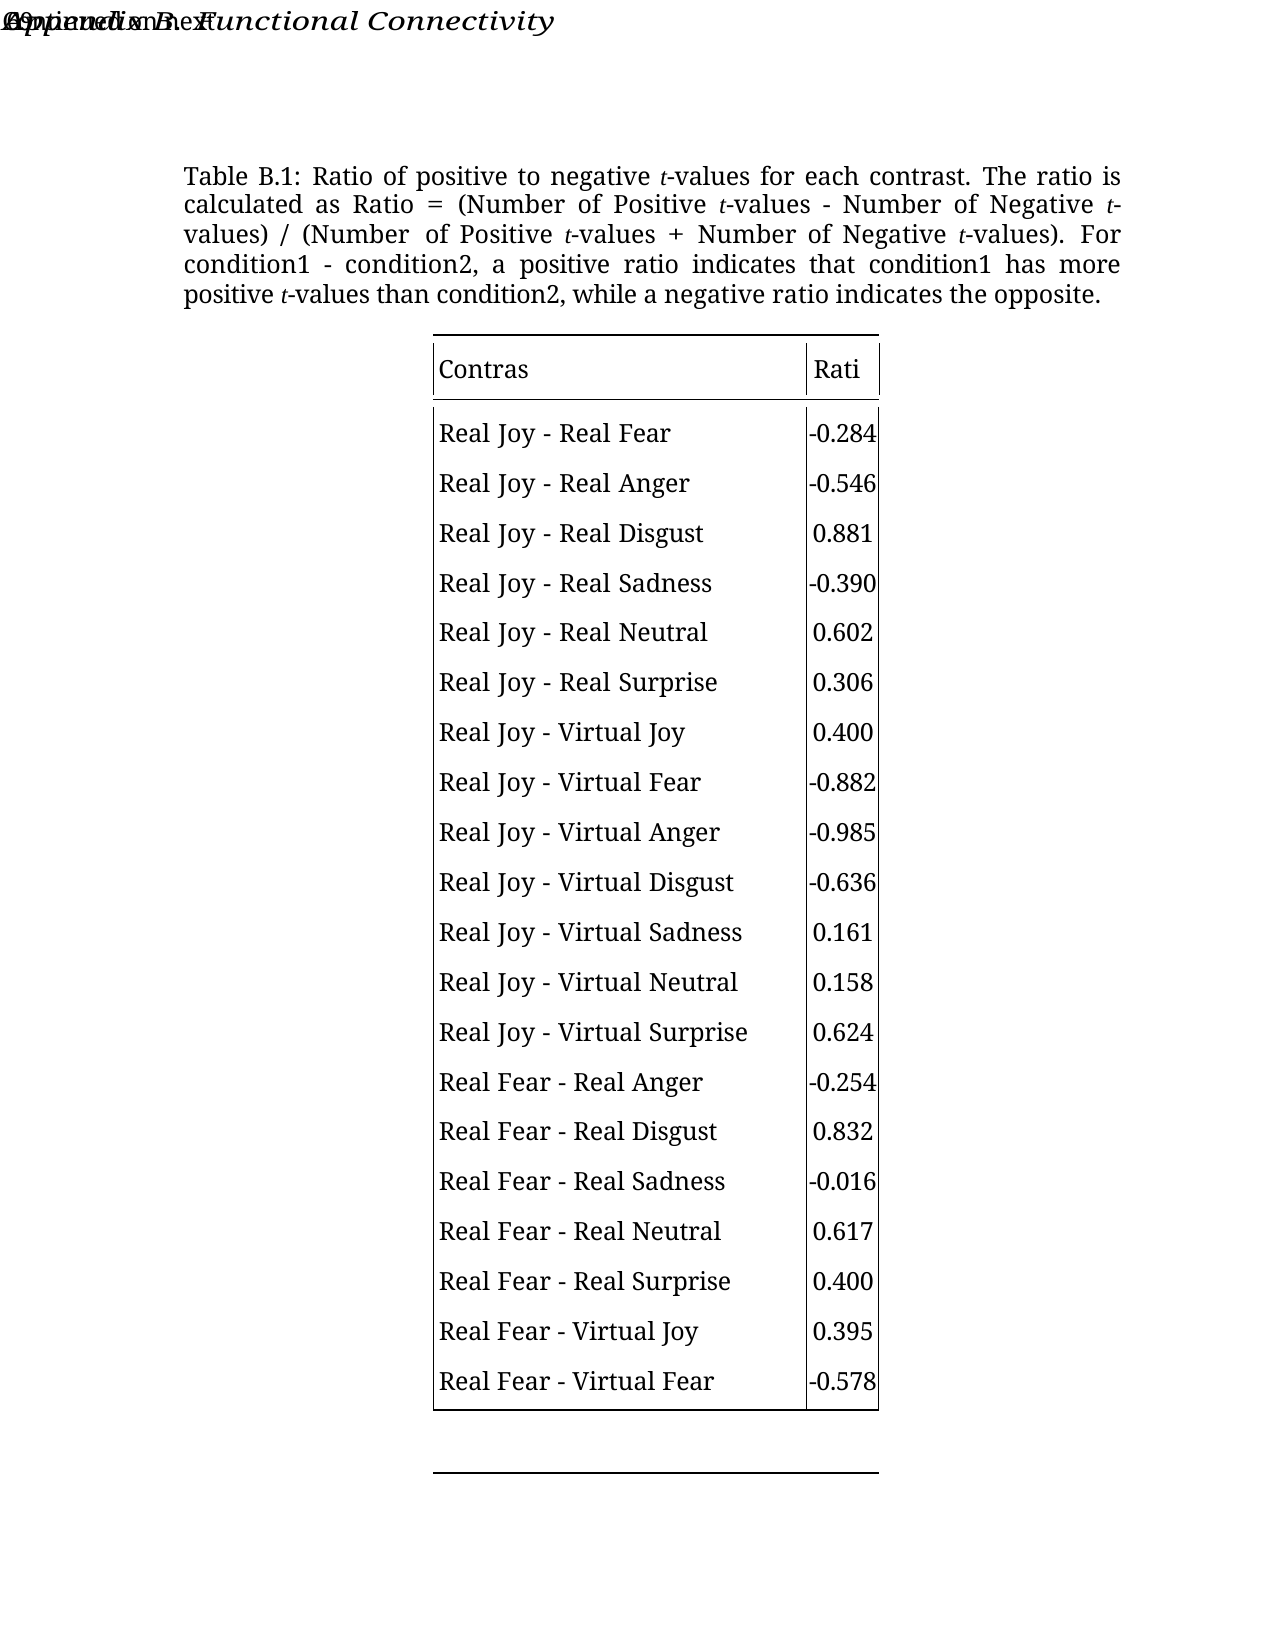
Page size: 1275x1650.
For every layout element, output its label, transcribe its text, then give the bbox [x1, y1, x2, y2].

table_cell 0.400 [807, 1255, 878, 1304]
table_cell Real Fear - Real Surprise [434, 1255, 806, 1304]
table_cell Real Joy - Virtual Disgust [434, 855, 806, 905]
table_cell Real Fear - Real Anger [434, 1055, 806, 1105]
table_cell -0.578 [807, 1354, 878, 1409]
table_cell Real Joy - Virtual Anger [434, 805, 806, 855]
table_cell 0.158 [807, 955, 878, 1005]
table_cell Real Joy - Real Neutral [434, 606, 806, 656]
table_cell 0.624 [807, 1005, 878, 1055]
table_cell Real Fear - Virtual Fear [434, 1354, 806, 1409]
table_cell -0.882 [807, 756, 878, 805]
text Table B.1: Ratio of positive to negative t-values for each contrast. The ratio is calculated as Ratio = (Number of Positive t-values - Number of Negative t-values) / (Number of Positive t-values + Number of Negative t-values). For condition1 - condition2, a positive ratio indicates that condition1 has more positive t-values than condition2, while a negative ratio indicates the opposite. [183, 161, 1121, 311]
table_cell Real Fear - Virtual Joy [434, 1304, 806, 1354]
table_cell Real Joy - Real Sadness [434, 556, 806, 606]
table_cell 0.161 [807, 905, 878, 955]
table_cell 0.832 [807, 1105, 878, 1155]
table_cell 0.881 [807, 506, 878, 556]
table_cell 0.395 [807, 1304, 878, 1354]
table_cell -0.985 [807, 805, 878, 855]
table_cell Real Joy - Real Disgust [434, 506, 806, 556]
table_cell -0.636 [807, 855, 878, 905]
table_cell 0.617 [807, 1205, 878, 1254]
table_cell 0.602 [807, 606, 878, 656]
table_cell Real Joy - Virtual Joy [434, 706, 806, 756]
table_cell Real Fear - Real Sadness [434, 1155, 806, 1204]
table_cell Real Joy - Virtual Neutral [434, 955, 806, 1005]
table_cell -0.254 [807, 1055, 878, 1105]
table_cell Real Fear - Real Disgust [434, 1105, 806, 1155]
table_cell 0.306 [807, 656, 878, 706]
table_cell Real Joy - Real Surprise [434, 656, 806, 706]
table_cell -0.546 [807, 456, 878, 506]
table_cell -0.016 [807, 1155, 878, 1204]
table_cell Real Joy - Virtual Sadness [434, 905, 806, 955]
table_cell Real Joy - Virtual Surprise [434, 1005, 806, 1055]
table_cell Real Fear - Real Neutral [434, 1205, 806, 1254]
table_header Real Joy - Real Fear [434, 407, 806, 456]
table_cell 0.400 [807, 706, 878, 756]
table_header -0.284 [807, 407, 878, 456]
table_cell -0.390 [807, 556, 878, 606]
table_cell Real Joy - Real Anger [434, 456, 806, 506]
table_cell Real Joy - Virtual Fear [434, 756, 806, 805]
